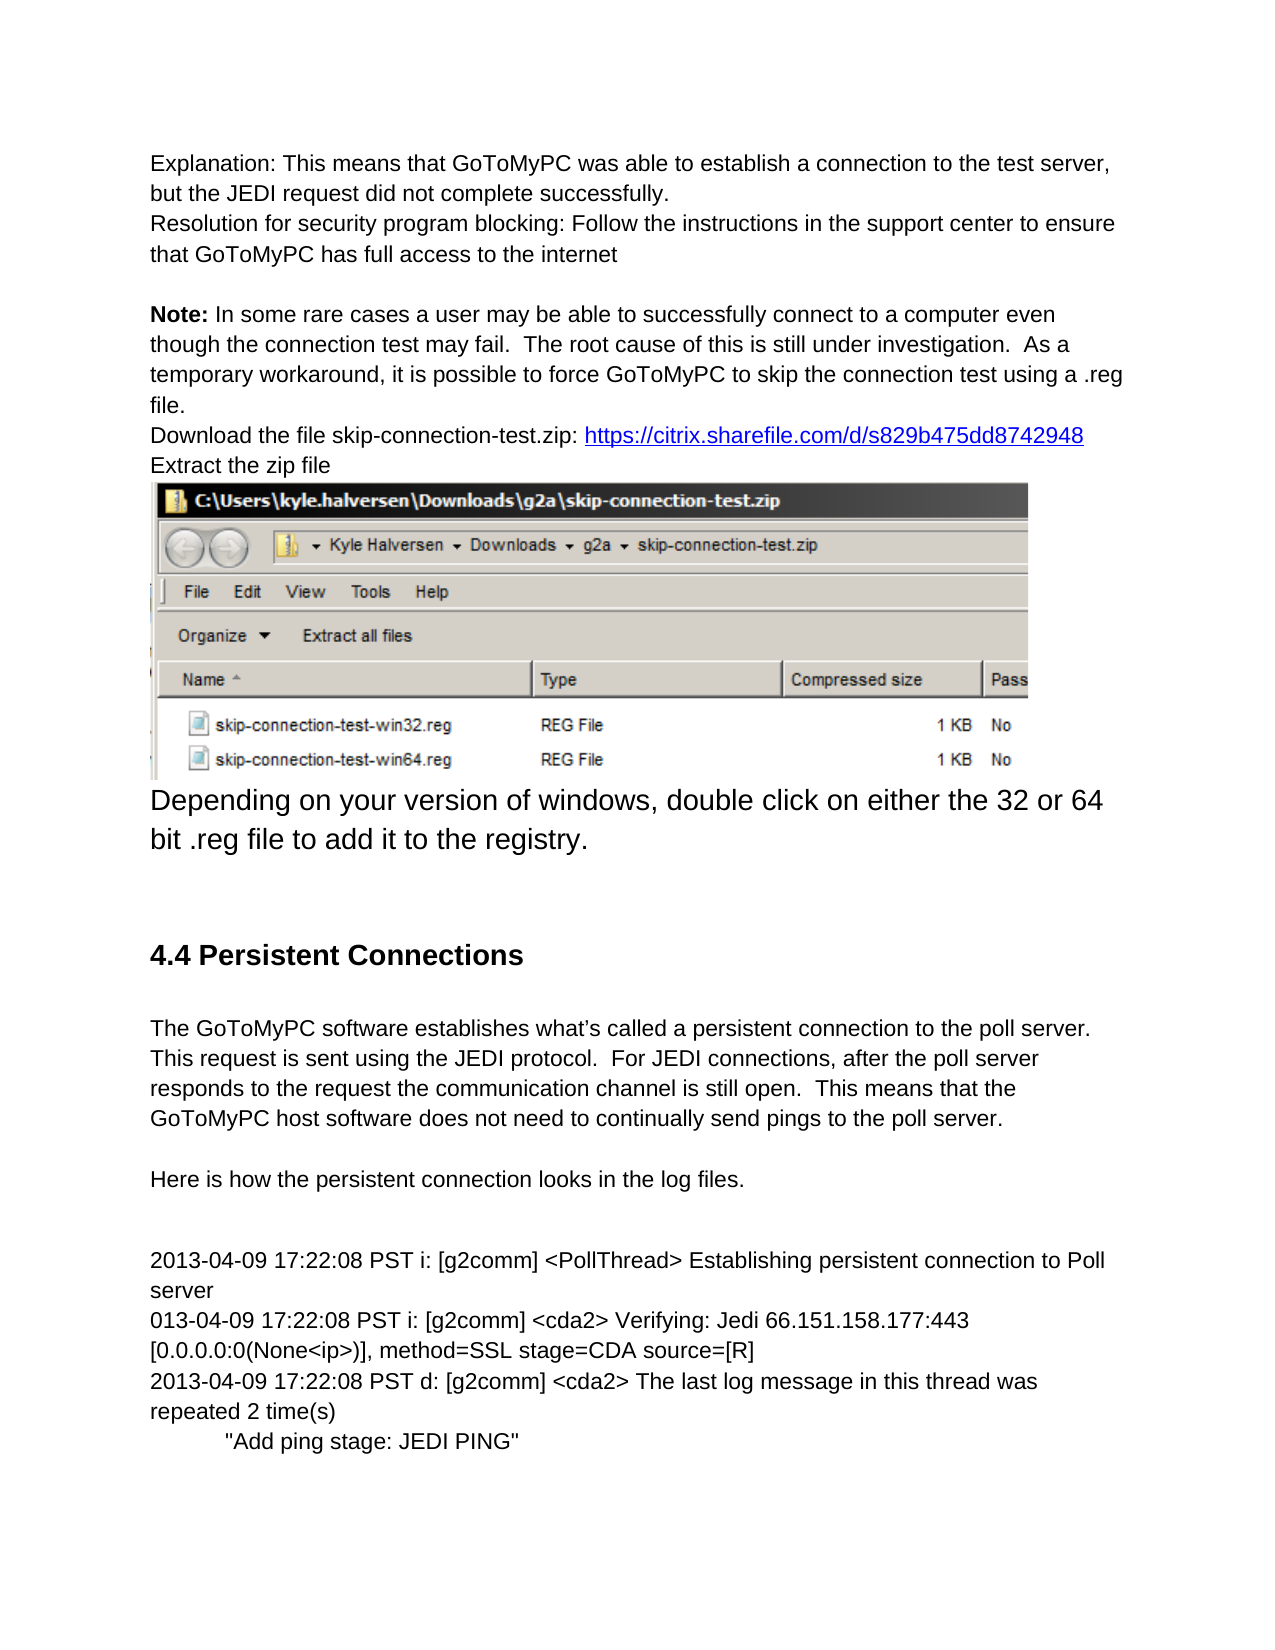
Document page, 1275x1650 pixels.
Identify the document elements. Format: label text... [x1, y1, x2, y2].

text Extract the zip file [150, 452, 1125, 478]
text Depending on your version of windows, double click on either the 32 or 64 bit .reg file to add it to the registry. [150, 783, 1125, 855]
text Download the file skip-connection-test.zip: https://citrix.sharefile.com/d/s829b475dd8742948 [150, 422, 1125, 448]
picture [150, 482, 1029, 780]
text 013-04-09 17:22:08 PST i: [g2comm] <cda2> Verifying: Jedi 66.151.158.177:443 [0.0.0.0:0(None<ip>)], method=SSL stage=CDA source=[R] [150, 1307, 1125, 1364]
text Here is how the persistent connection looks in the log files. [150, 1166, 1125, 1192]
text The GoToMyPC software establishes what’s called a persistent connection to the poll server. This request is sent using the JEDI protocol. For JEDI connections, after the poll server responds to the request the communication channel is still open. This means that the GoToMyPC host software does not need to continually send pings to the poll server. [150, 1014, 1125, 1132]
text 4.4 Persistent Connections [150, 937, 1125, 971]
text 2013-04-09 17:22:08 PST d: [g2comm] <cda2> The last log message in this thread was repeated 2 time(s) [150, 1368, 1125, 1424]
text Explanation: This means that GoToMyPC was able to establish a connection to the test server, but the JEDI request did not complete successfully. [150, 150, 1125, 207]
text Note: In some rare cases a user may be able to successfully connect to a computer even though the connection test may fail. The root cause of this is still under investigation. As a temporary workaround, it is possible to force GoToMyPC to skip the connection test using a .reg file. [150, 301, 1125, 418]
text 2013-04-09 17:22:08 PST i: [g2comm] <PollThread> Establishing persistent connection to Poll server [150, 1247, 1125, 1303]
text "Add ping stage: JEDI PING" [150, 1428, 1125, 1454]
text Resolution for security program blocking: Follow the instructions in the support center to ensure that GoToMyPC has full access to the internet [150, 210, 1125, 267]
